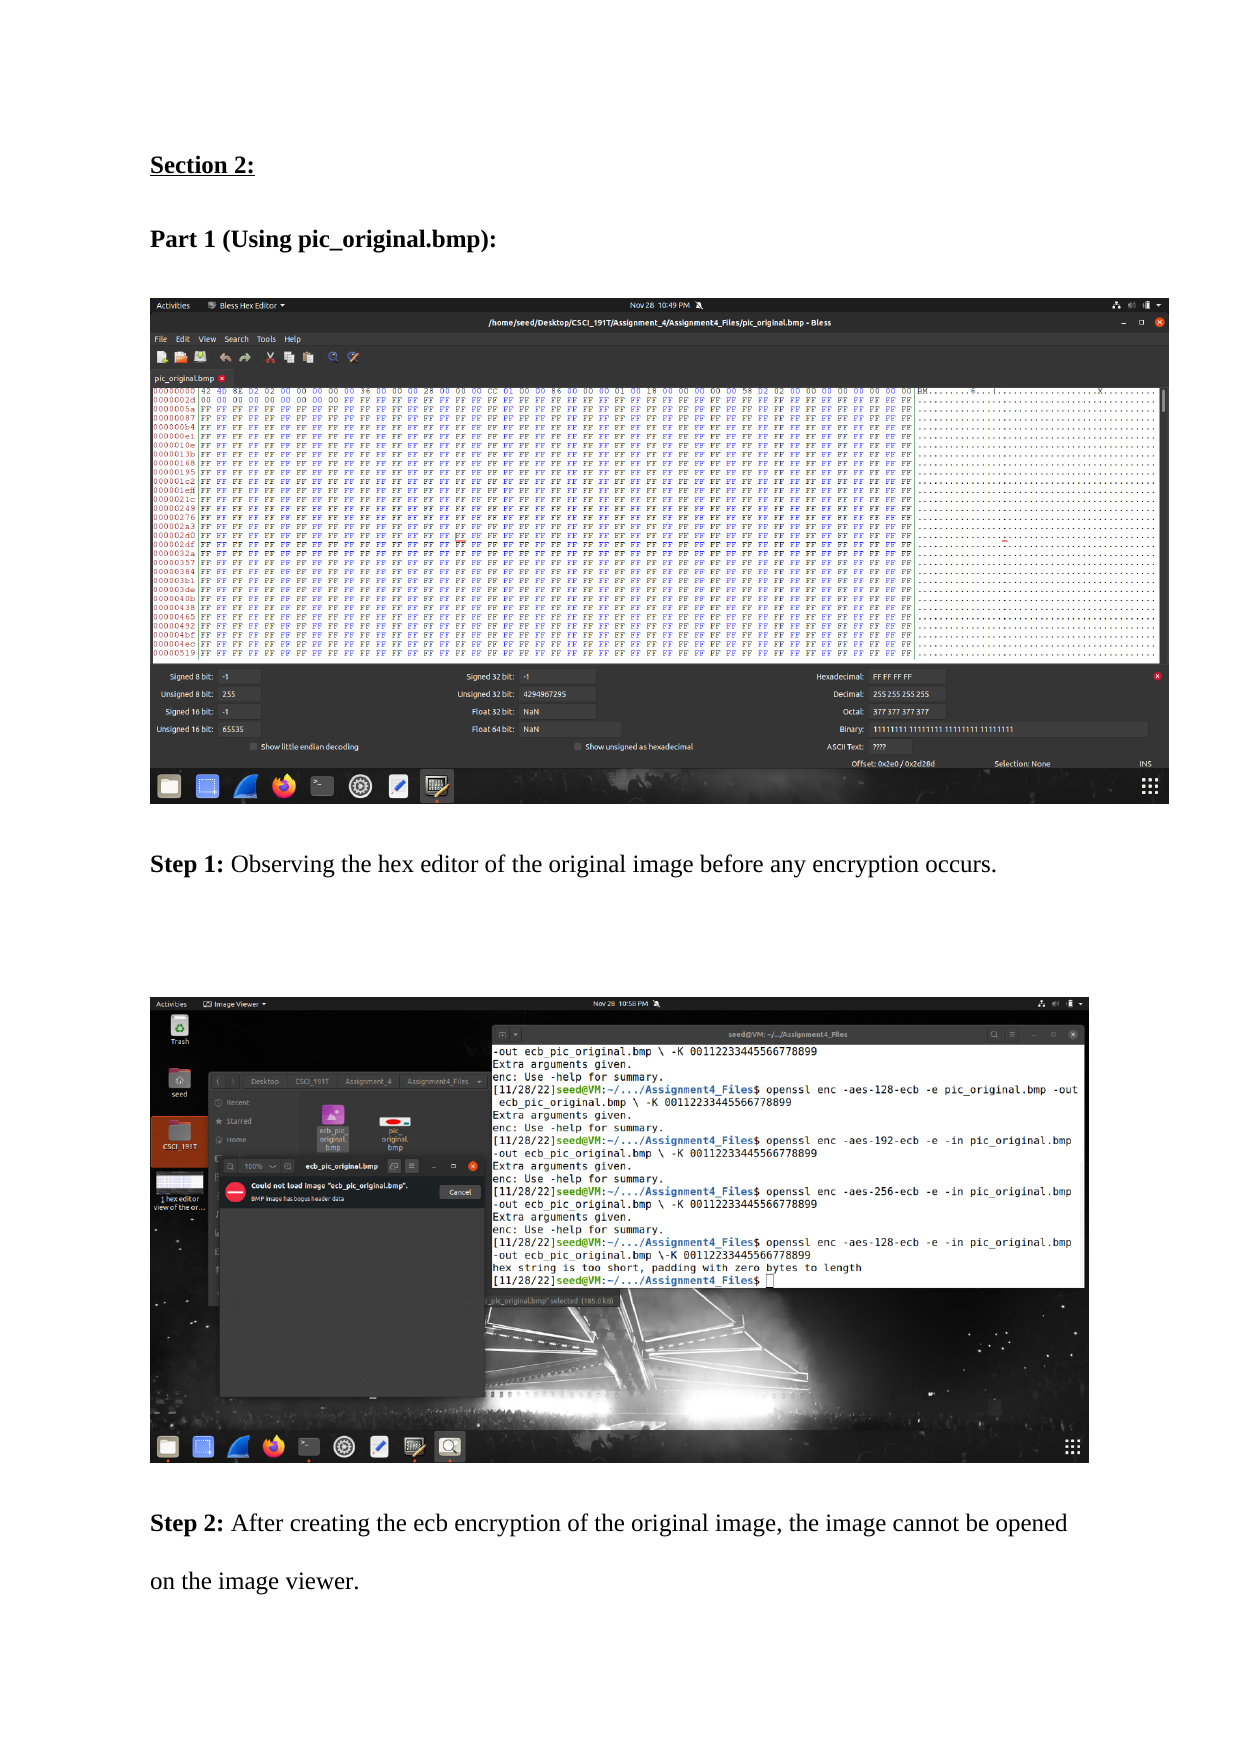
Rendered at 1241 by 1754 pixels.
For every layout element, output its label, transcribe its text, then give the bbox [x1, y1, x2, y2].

text Section 2: [150, 150, 1090, 179]
text Step 1: Observing the hex editor of the original image before any encryption occurs. [150, 849, 1090, 878]
picture [150, 298, 1169, 804]
text Part 1 (Using pic_original.bmp): [150, 224, 1090, 253]
text Step 2: After creating the ecb encryption of the original image, the image cannot be opened on the image viewer. [150, 1508, 1090, 1594]
picture [150, 997, 1089, 1463]
